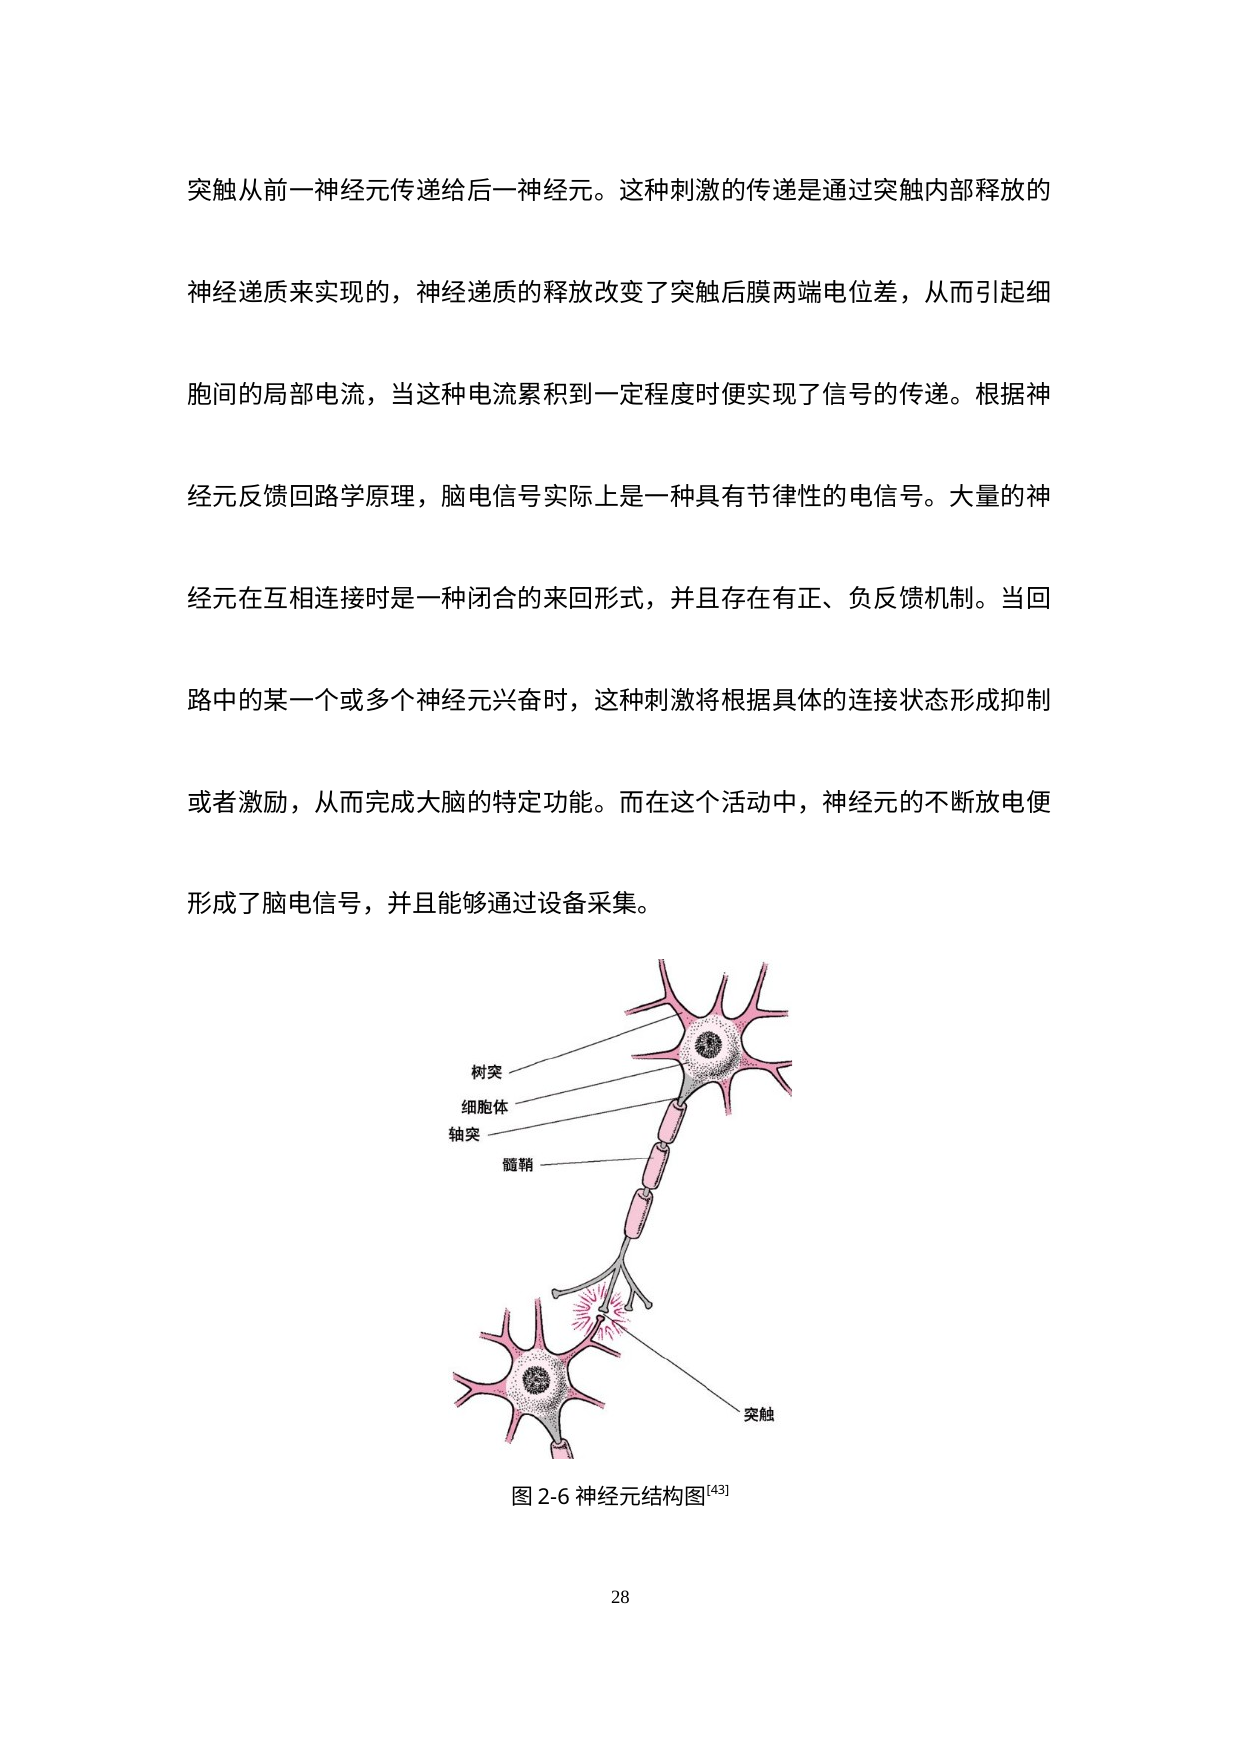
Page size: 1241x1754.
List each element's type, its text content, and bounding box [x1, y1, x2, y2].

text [187, 155, 1053, 936]
picture [448, 959, 793, 1459]
text 图2-6 神经元结构图[43] [187, 1478, 1053, 1512]
